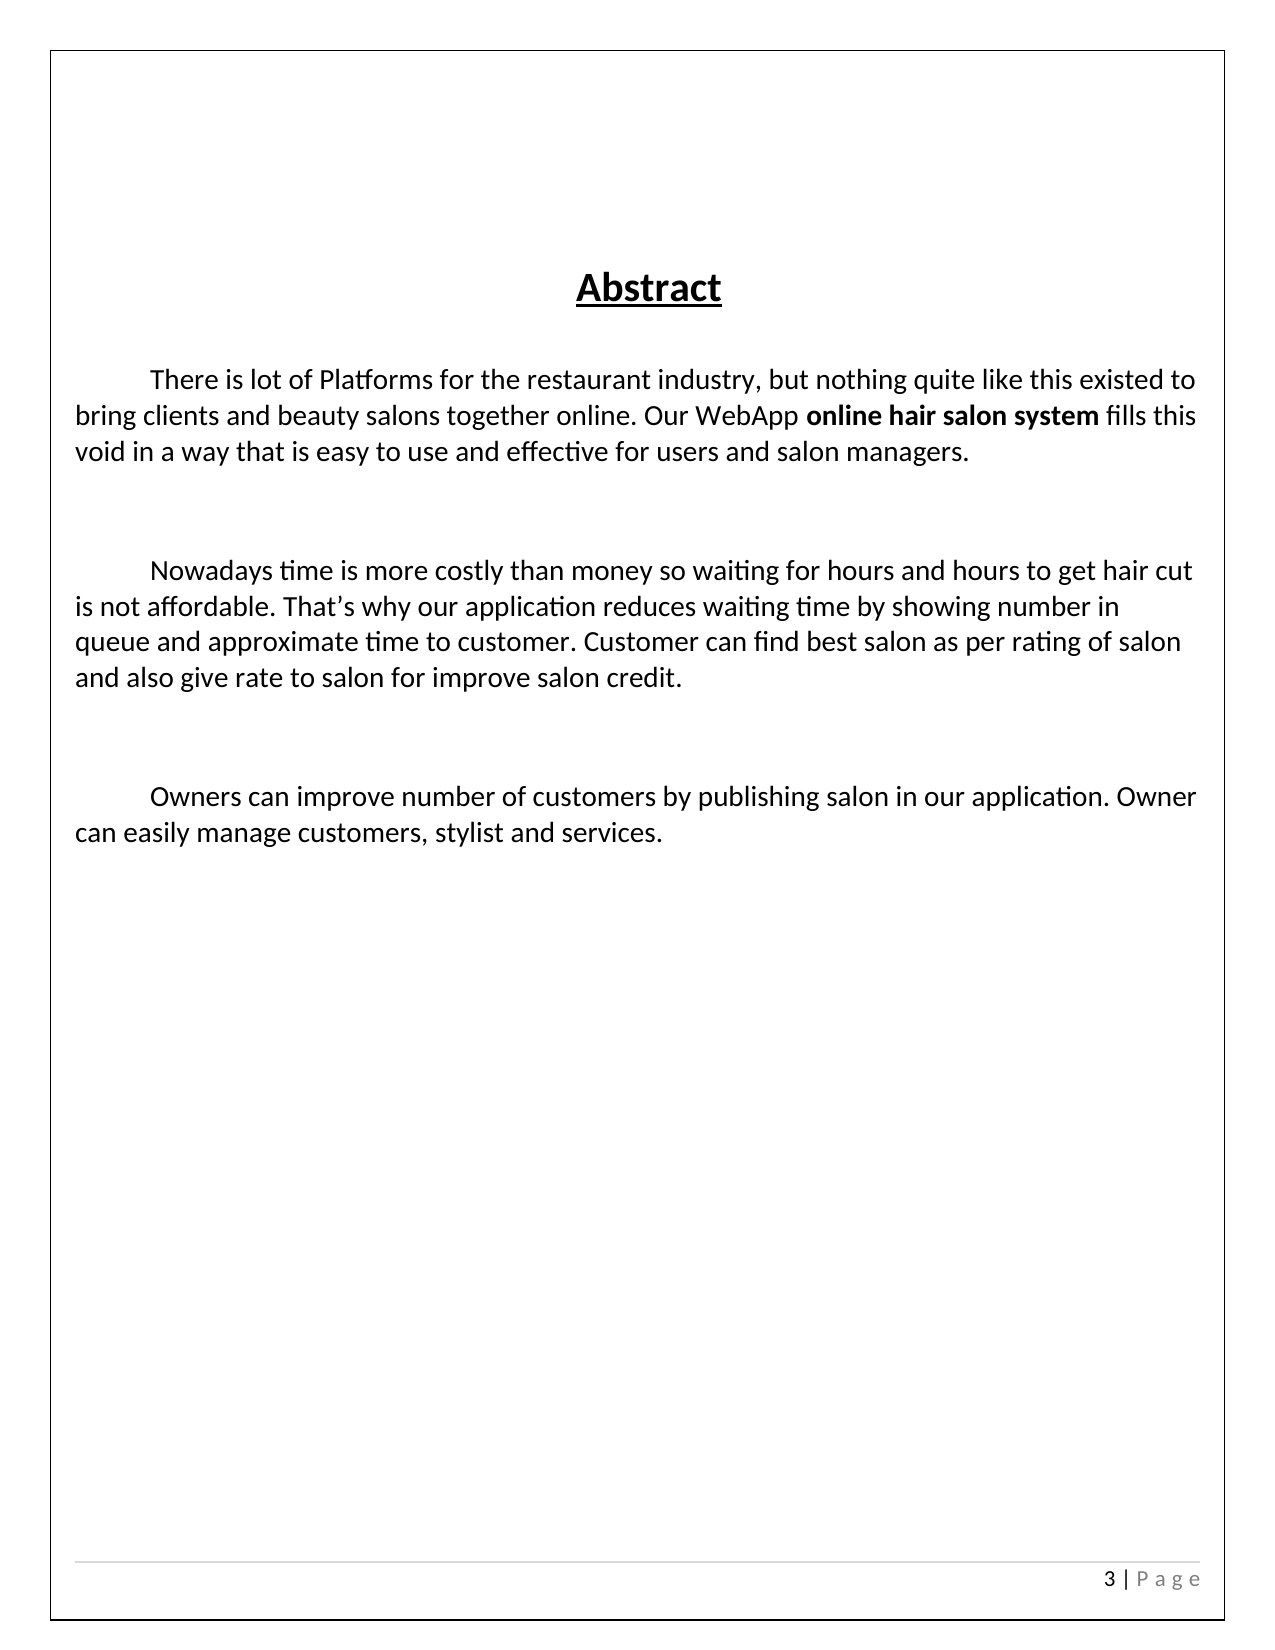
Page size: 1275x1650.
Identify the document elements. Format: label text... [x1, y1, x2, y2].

text There is lot of Platforms for the restaurant industry, but nothing quite like this existed to bring clients and beauty salons together online. Our WebApp online hair salon system fills this void in a way that is easy to use and effective for users and salon managers. [75, 361, 1200, 468]
subtitle Abstract [97, 261, 1200, 311]
text Nowadays time is more costly than money so waiting for hours and hours to get hair cut is not affordable. That’s why our application reduces waiting time by showing number in queue and approximate time to customer. Customer can find best salon as per rating of salon and also give rate to salon for improve salon credit. [75, 552, 1200, 694]
text Owners can improve number of customers by publishing salon in our application. Owner can easily manage customers, stylist and services. [75, 778, 1200, 849]
